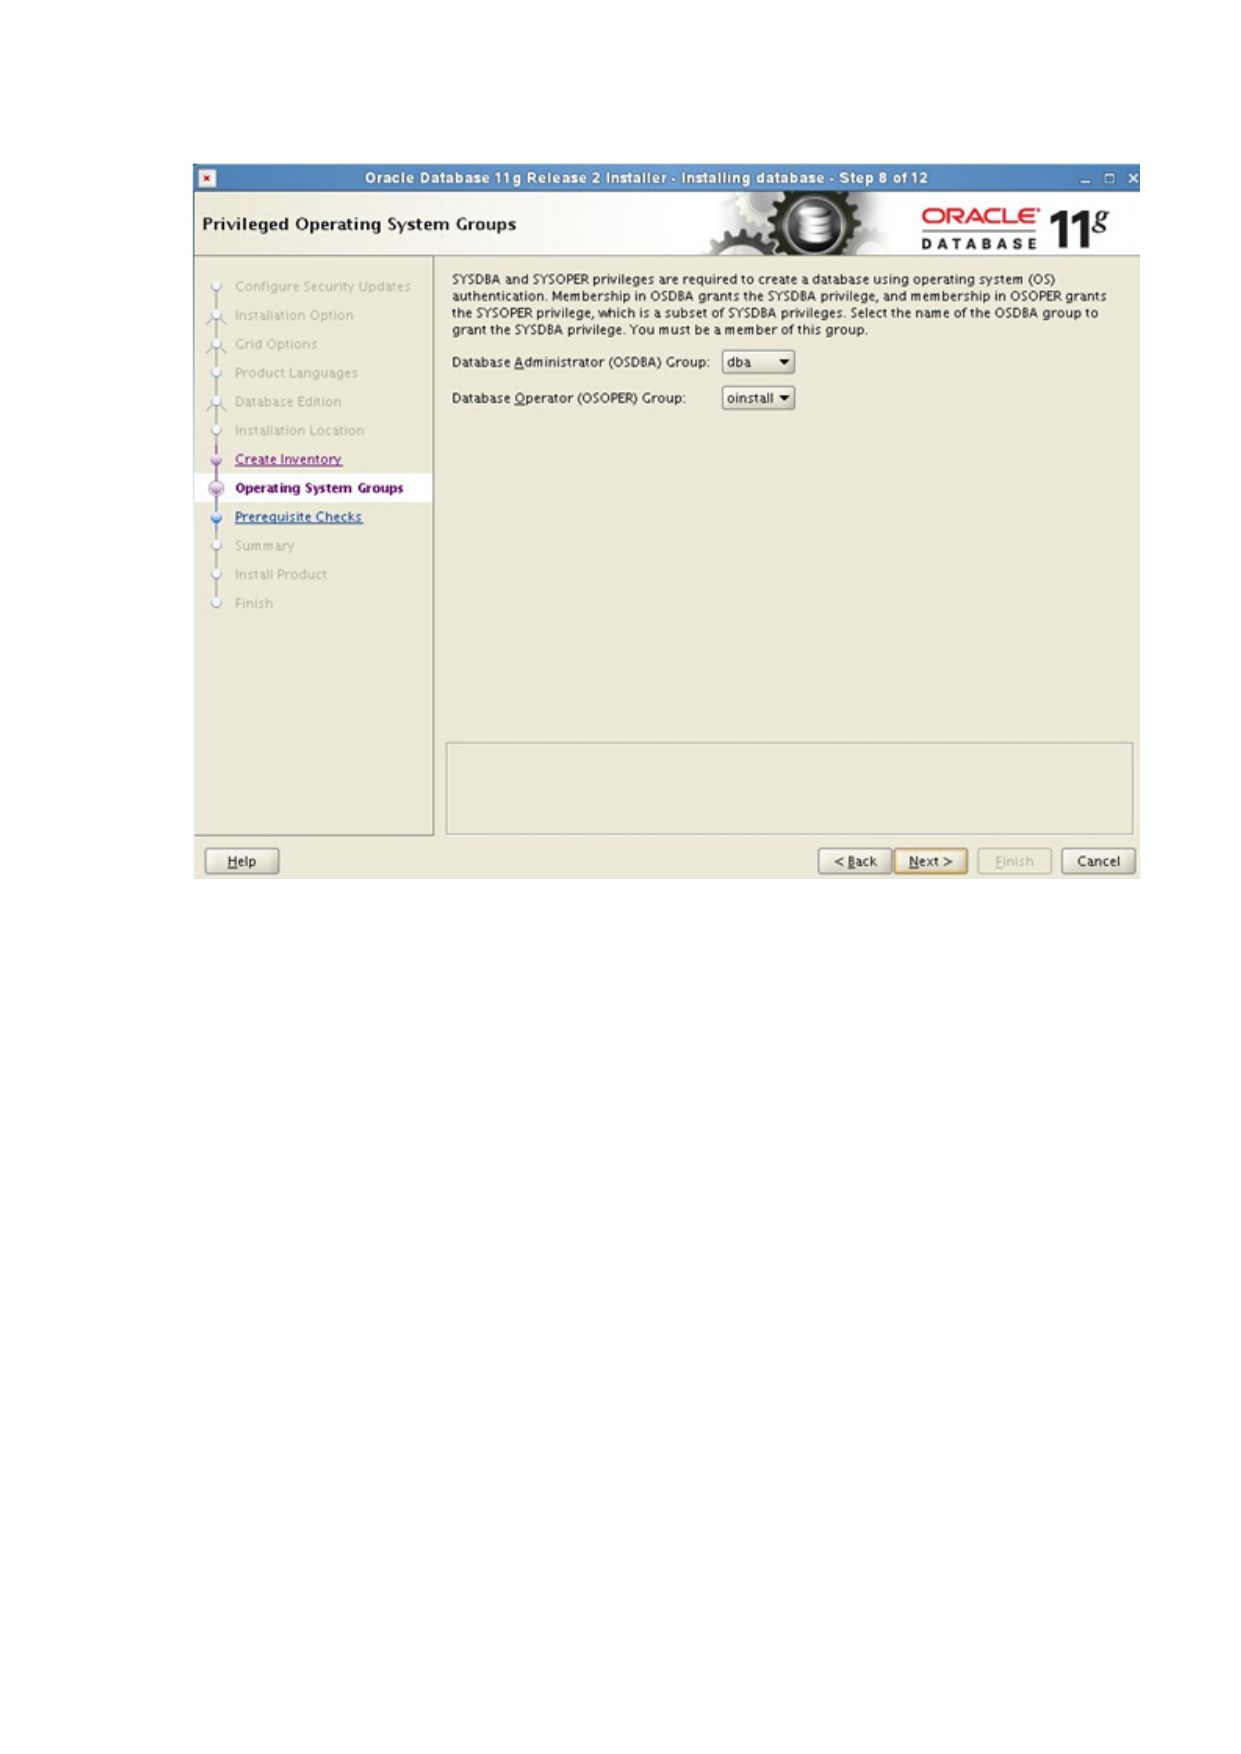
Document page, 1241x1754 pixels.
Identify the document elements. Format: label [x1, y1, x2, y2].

picture [187, 162, 1140, 879]
